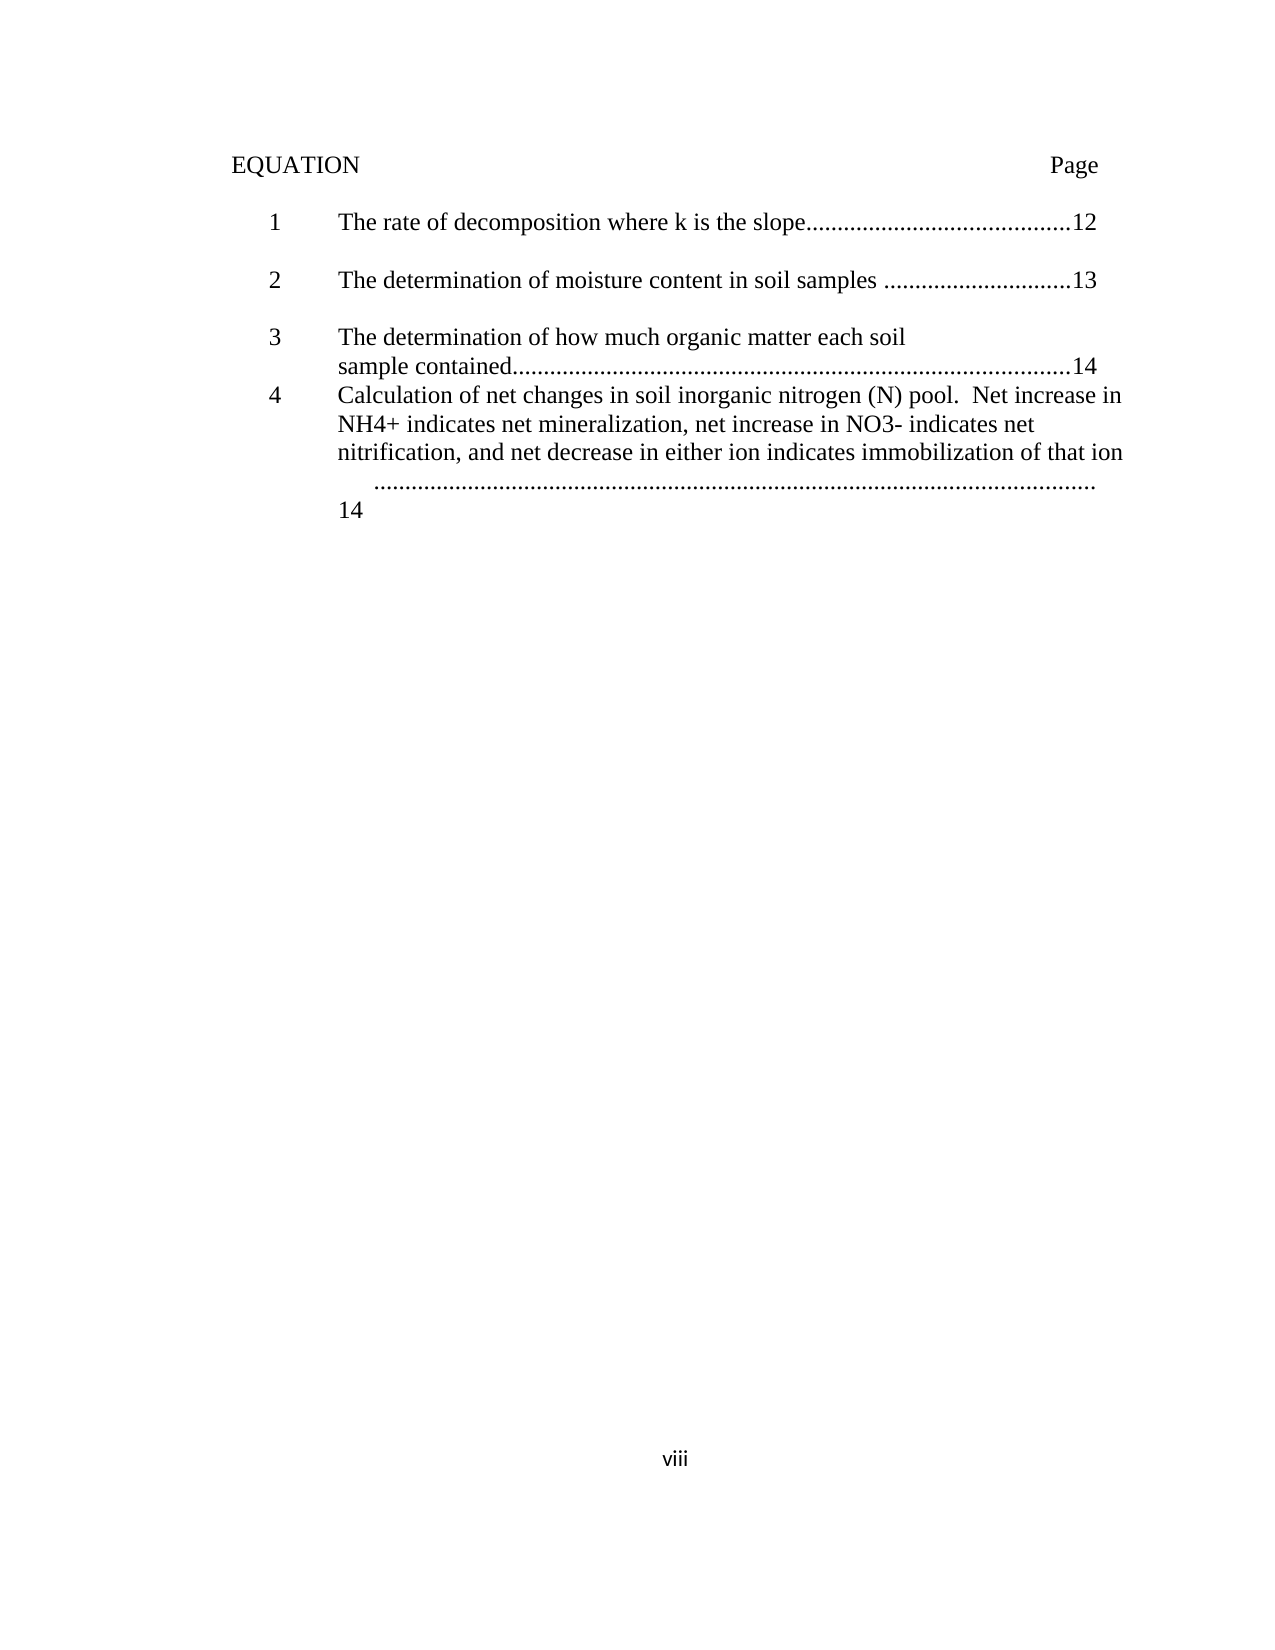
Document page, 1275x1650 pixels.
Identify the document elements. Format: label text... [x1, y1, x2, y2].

text EQUATION Page [231, 150, 1125, 179]
text 3 The determination of how much organic matter each soil [225, 322, 1125, 351]
text 2 The determination of moisture content in soil samples 13 [225, 265, 1125, 294]
text sample contained 14 [225, 351, 1125, 380]
text 4 Calculation of net changes in soil inorganic nitrogen (N) pool. Net increase in NH4+ indicates net mineralization, net increase in NO3- indicates net nitrification, and net decrease in either ion indicates immobilization of that ion 14 [225, 380, 1125, 524]
text 1 The rate of decomposition where k is the slope 12 [237, 207, 1125, 236]
